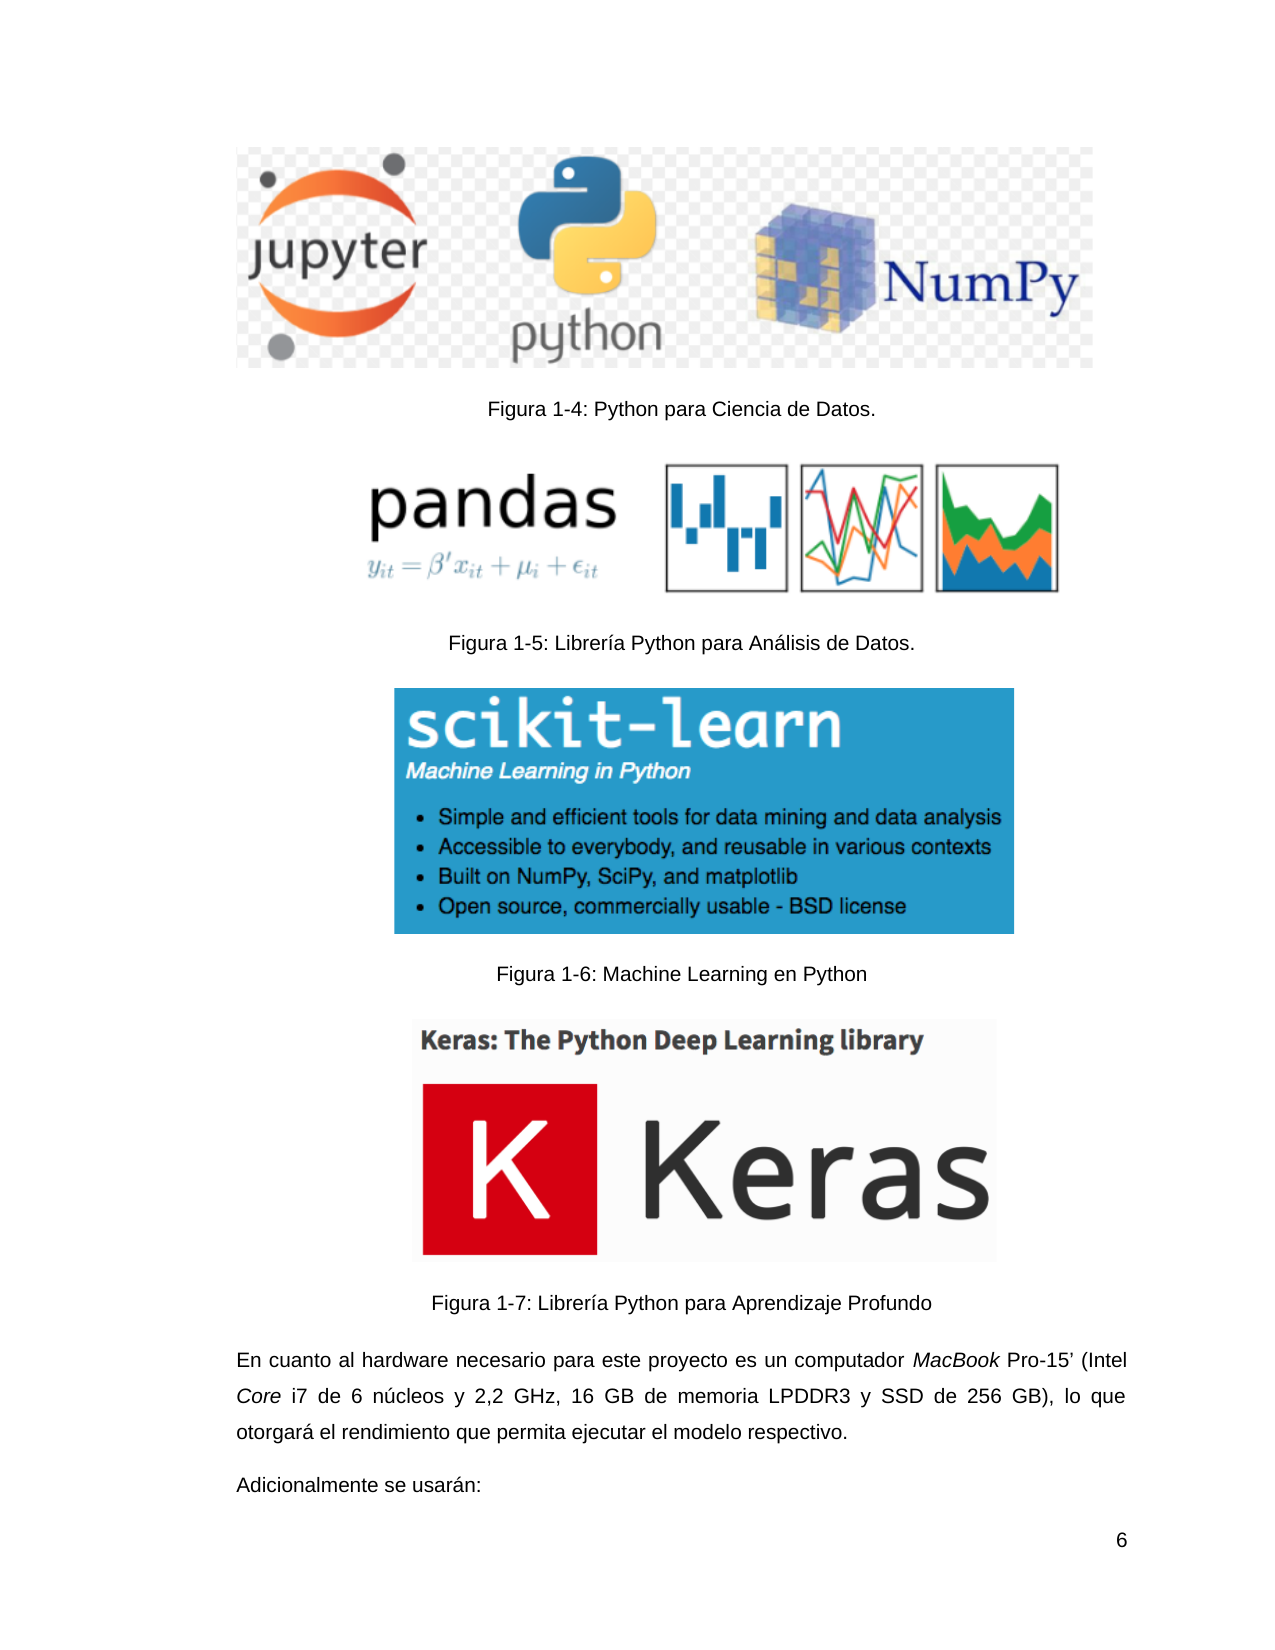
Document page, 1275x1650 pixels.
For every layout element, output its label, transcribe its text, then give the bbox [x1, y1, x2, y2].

text Figura 1-7: Librería Python para Aprendizaje Profundo [236, 1291, 1127, 1315]
text Figura 1-4: Python para Ciencia de Datos. [236, 396, 1127, 420]
picture [334, 453, 1075, 603]
text Figura 1-6: Machine Learning en Python [236, 962, 1127, 986]
text Figura 1-5: Librería Python para Análisis de Datos. [236, 631, 1127, 655]
picture [236, 147, 1093, 368]
picture [394, 688, 1015, 934]
text En cuanto al hardware necesario para este proyecto es un computador MacBook Pro-15’ (Intel Core i7 de 6 núcleos y 2,2 GHz, 16 GB de memoria LPDDR3 y SSD de 256 GB), lo que otorgará el rendimiento que permita ejecutar el modelo respectivo. [236, 1348, 1127, 1444]
picture [411, 1019, 997, 1262]
text Adicionalmente se usarán: [236, 1472, 1127, 1496]
